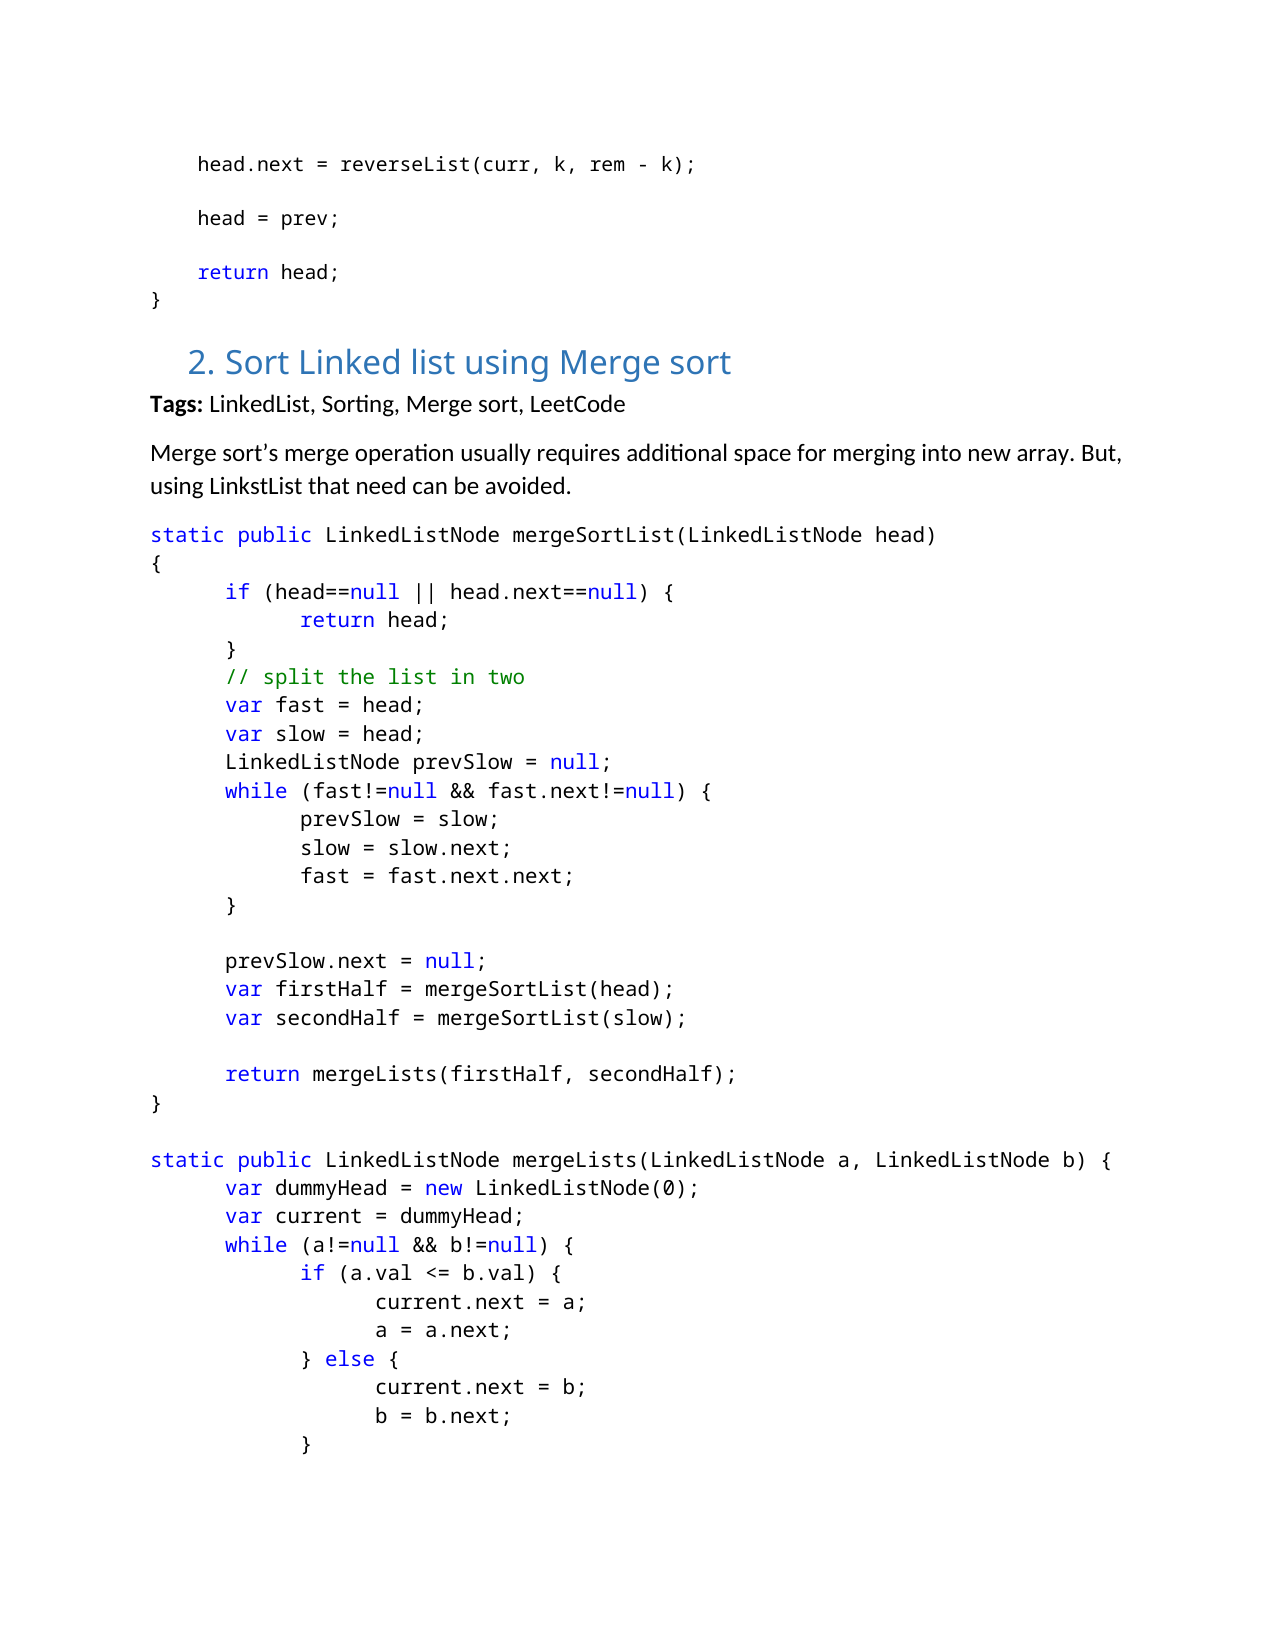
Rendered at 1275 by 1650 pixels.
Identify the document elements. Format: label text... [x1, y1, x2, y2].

text head = prev; [150, 204, 1125, 231]
text return head; [150, 605, 1125, 634]
text } [150, 1088, 1125, 1116]
text while (fast!=null && fast.next!=null) { [150, 776, 1125, 804]
text slow = slow.next; [150, 833, 1125, 861]
text head.next = reverseList(curr, k, rem - k); [150, 150, 1125, 177]
text if (a.val <= b.val) { [150, 1258, 1125, 1287]
text return head; [150, 258, 1125, 285]
text if (head==null || head.next==null) { [150, 577, 1125, 605]
text var current = dummyHead; [150, 1202, 1125, 1230]
text } [150, 890, 1125, 918]
text } else { [150, 1344, 1125, 1372]
subtitle Sort Linked list using Merge sort [187, 339, 1125, 384]
text Merge sort’s merge operation usually requires additional space for merging into new array. But, using LinkstList that need can be avoided. [150, 437, 1125, 501]
text prevSlow = slow; [150, 804, 1125, 833]
text prevSlow.next = null; [150, 946, 1125, 974]
text var slow = head; [150, 719, 1125, 747]
text b = b.next; [150, 1401, 1125, 1429]
text return mergeLists(firstHalf, secondHalf); [150, 1059, 1125, 1088]
text var secondHalf = mergeSortList(slow); [150, 1003, 1125, 1031]
text var fast = head; [150, 691, 1125, 719]
text LinkedListNode prevSlow = null; [150, 747, 1125, 776]
text } [150, 634, 1125, 662]
text } [150, 285, 1125, 312]
text fast = fast.next.next; [150, 861, 1125, 890]
text static public LinkedListNode mergeLists(LinkedListNode a, LinkedListNode b) { [150, 1145, 1125, 1173]
text current.next = b; [150, 1372, 1125, 1401]
text Tags: LinkedList, Sorting, Merge sort, LeetCode [150, 388, 1125, 418]
text var firstHalf = mergeSortList(head); [150, 974, 1125, 1003]
text current.next = a; [150, 1287, 1125, 1315]
text } [150, 1429, 1125, 1458]
text while (a!=null && b!=null) { [150, 1230, 1125, 1258]
text a = a.next; [150, 1315, 1125, 1344]
text var dummyHead = new LinkedListNode(0); [150, 1173, 1125, 1202]
text // split the list in two [150, 662, 1125, 691]
text static public LinkedListNode mergeSortList(LinkedListNode head) [150, 520, 1125, 548]
text { [150, 548, 1125, 577]
